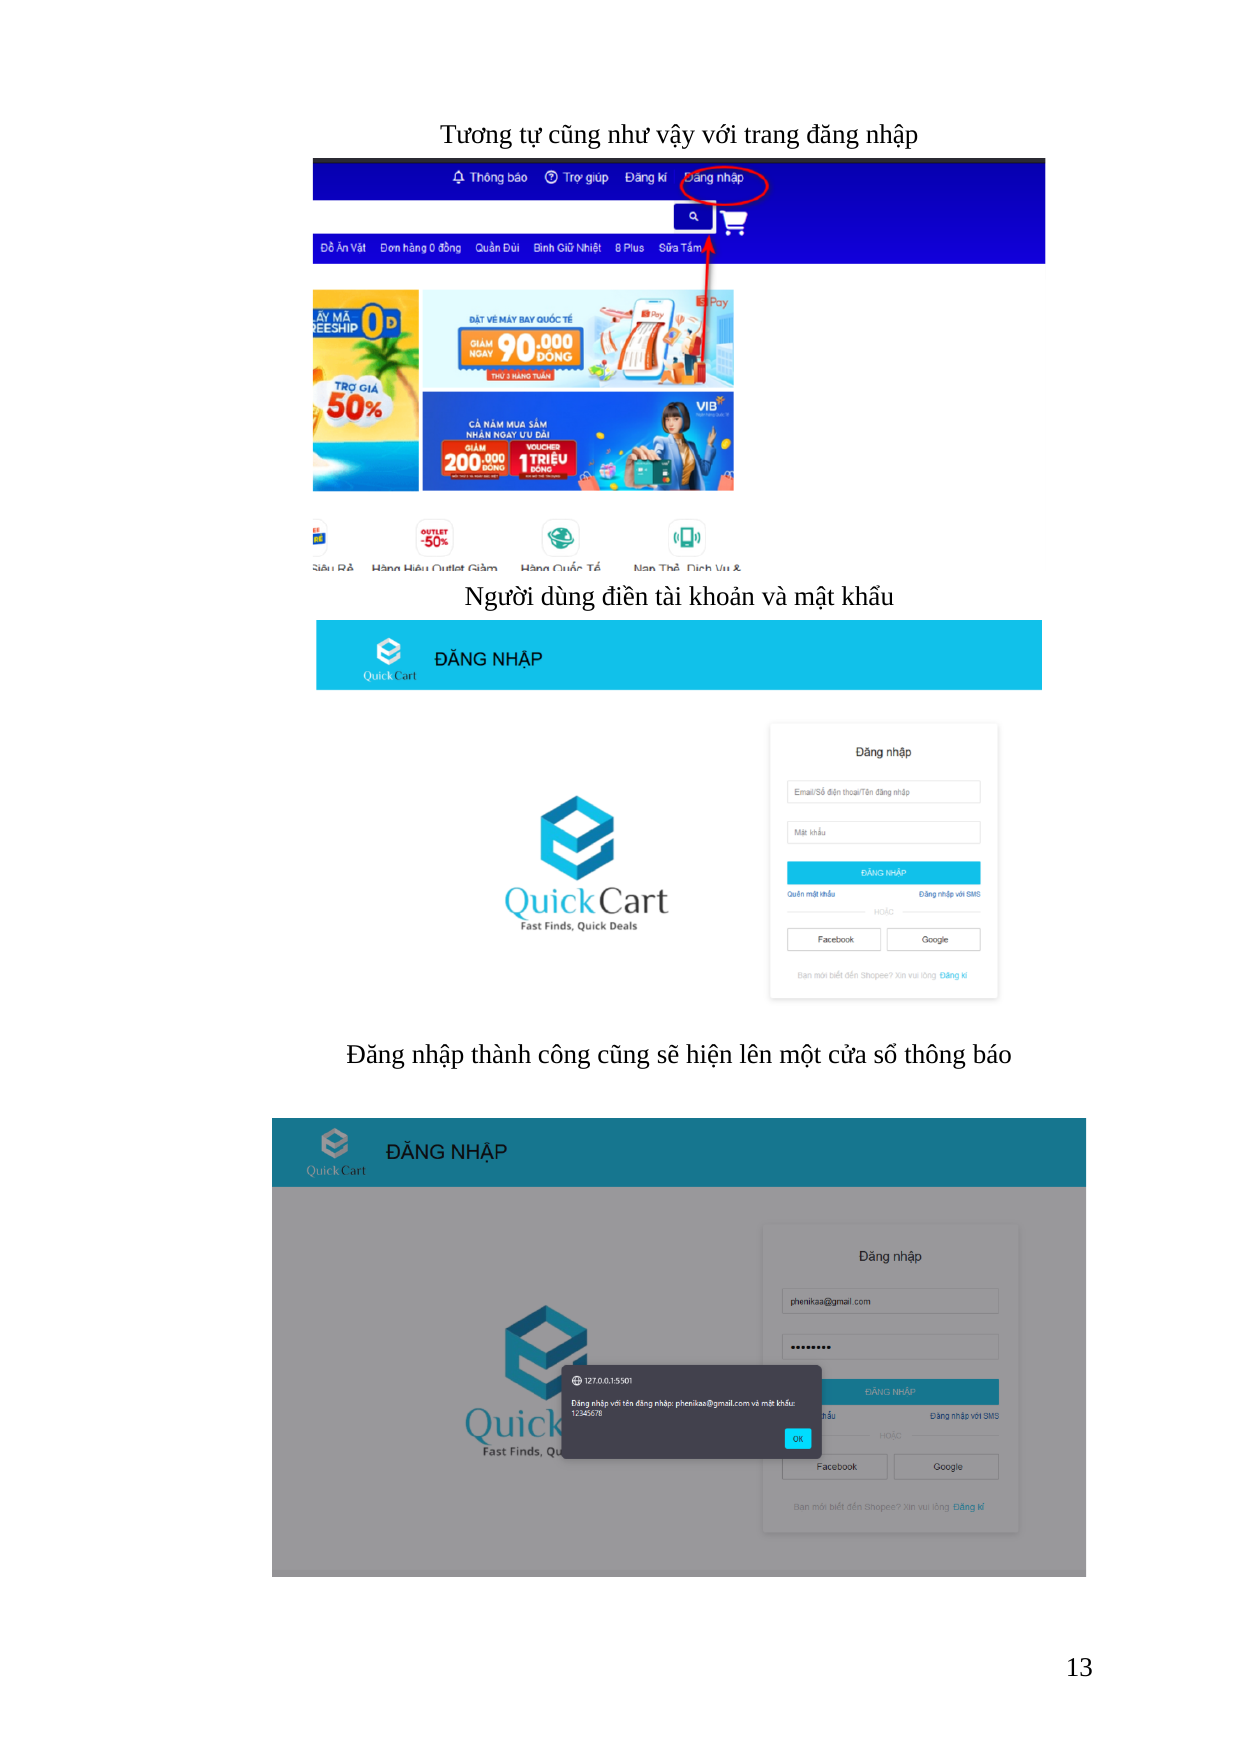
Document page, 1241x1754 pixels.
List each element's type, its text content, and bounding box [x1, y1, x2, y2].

picture [374, 672, 383, 680]
text Người dùng điền tài khoản và mật khẩu [266, 580, 1092, 611]
text Tương tự cũng như vậy với trang đăng nhập [266, 118, 1092, 149]
picture [312, 158, 1046, 571]
text Đăng nhập thành công cũng sẽ hiện lên một cửa sổ thông báo [266, 1038, 1092, 1069]
picture [402, 673, 415, 679]
picture [272, 1118, 1087, 1577]
picture [316, 690, 1042, 1029]
picture [377, 638, 401, 665]
